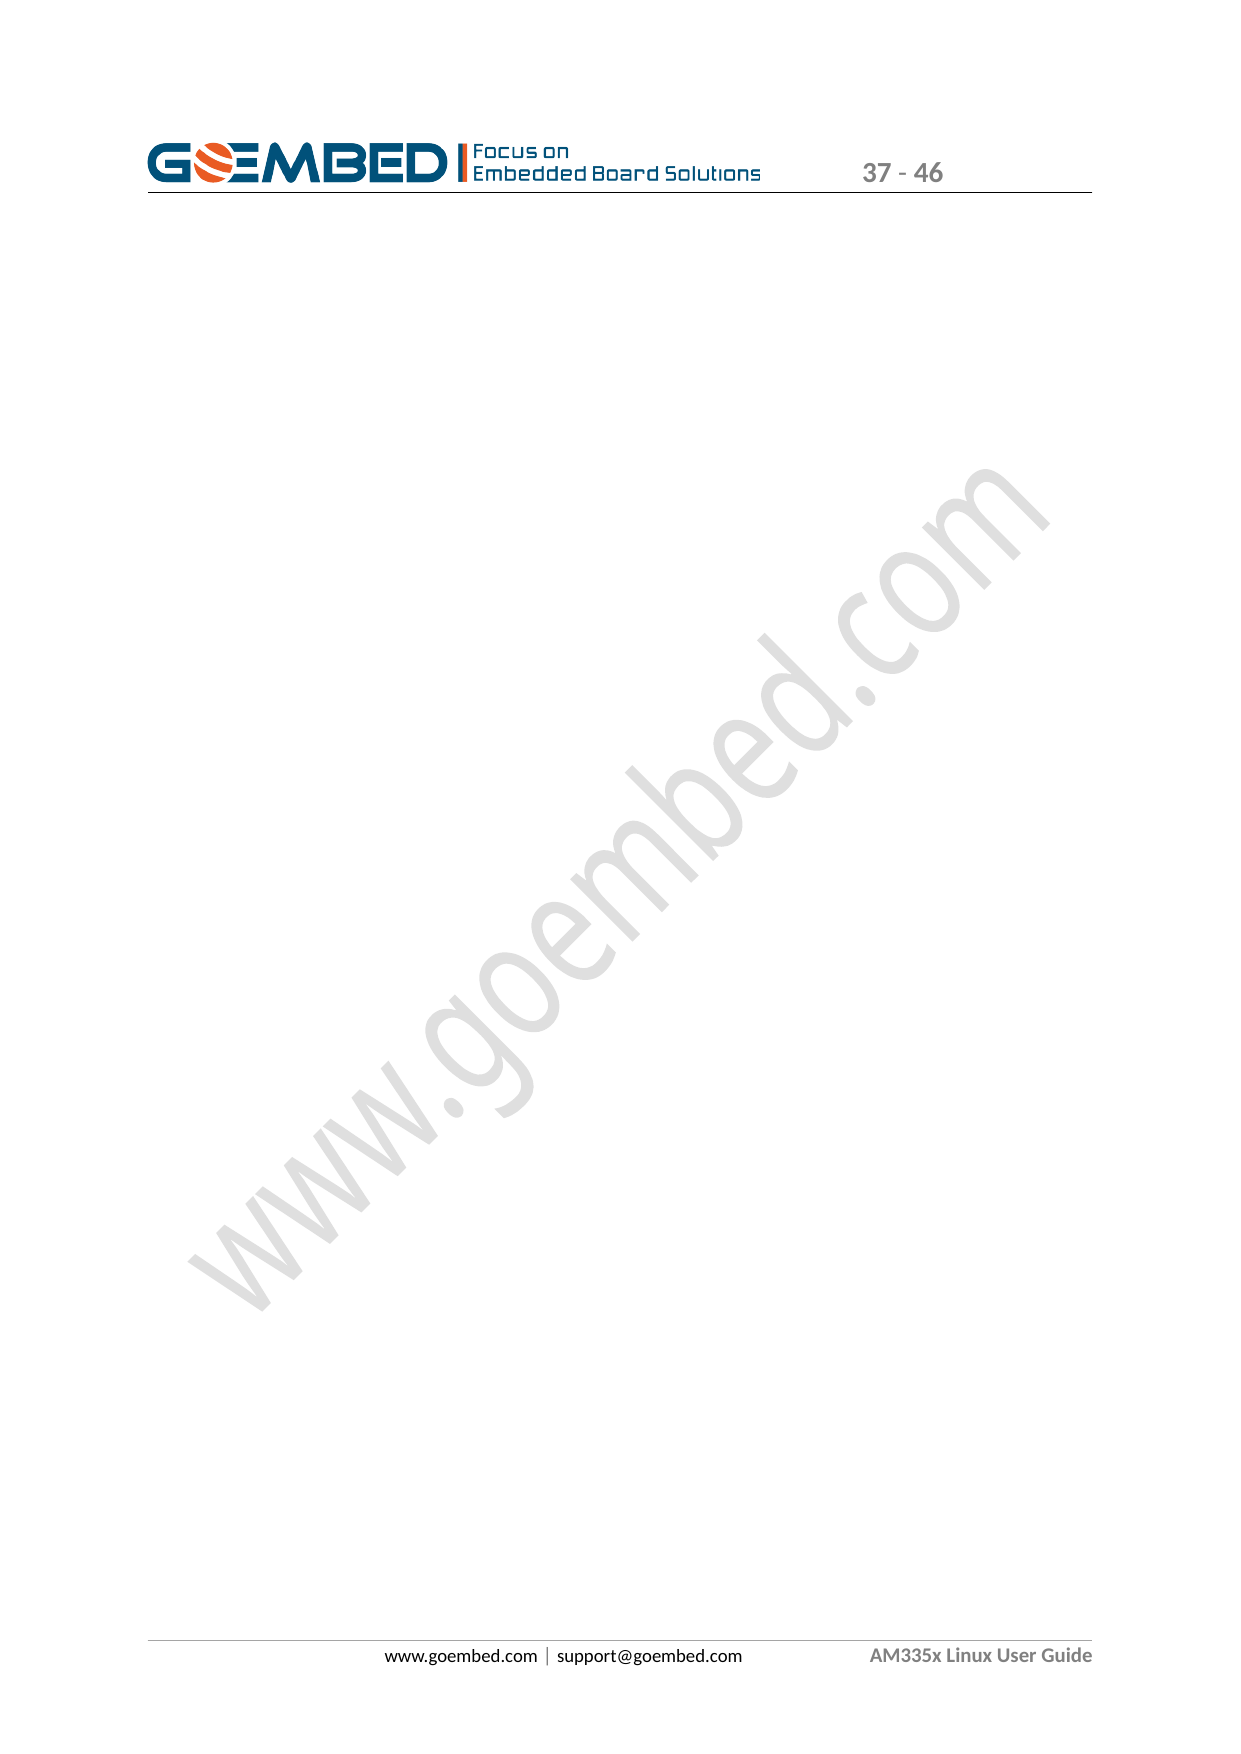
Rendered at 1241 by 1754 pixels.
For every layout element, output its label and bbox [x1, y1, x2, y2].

picture [333, 152, 357, 173]
picture [294, 162, 310, 183]
picture [310, 142, 760, 183]
picture [272, 163, 287, 183]
picture [416, 152, 438, 173]
picture [147, 142, 272, 183]
picture [147, 168, 162, 183]
picture [278, 142, 304, 166]
